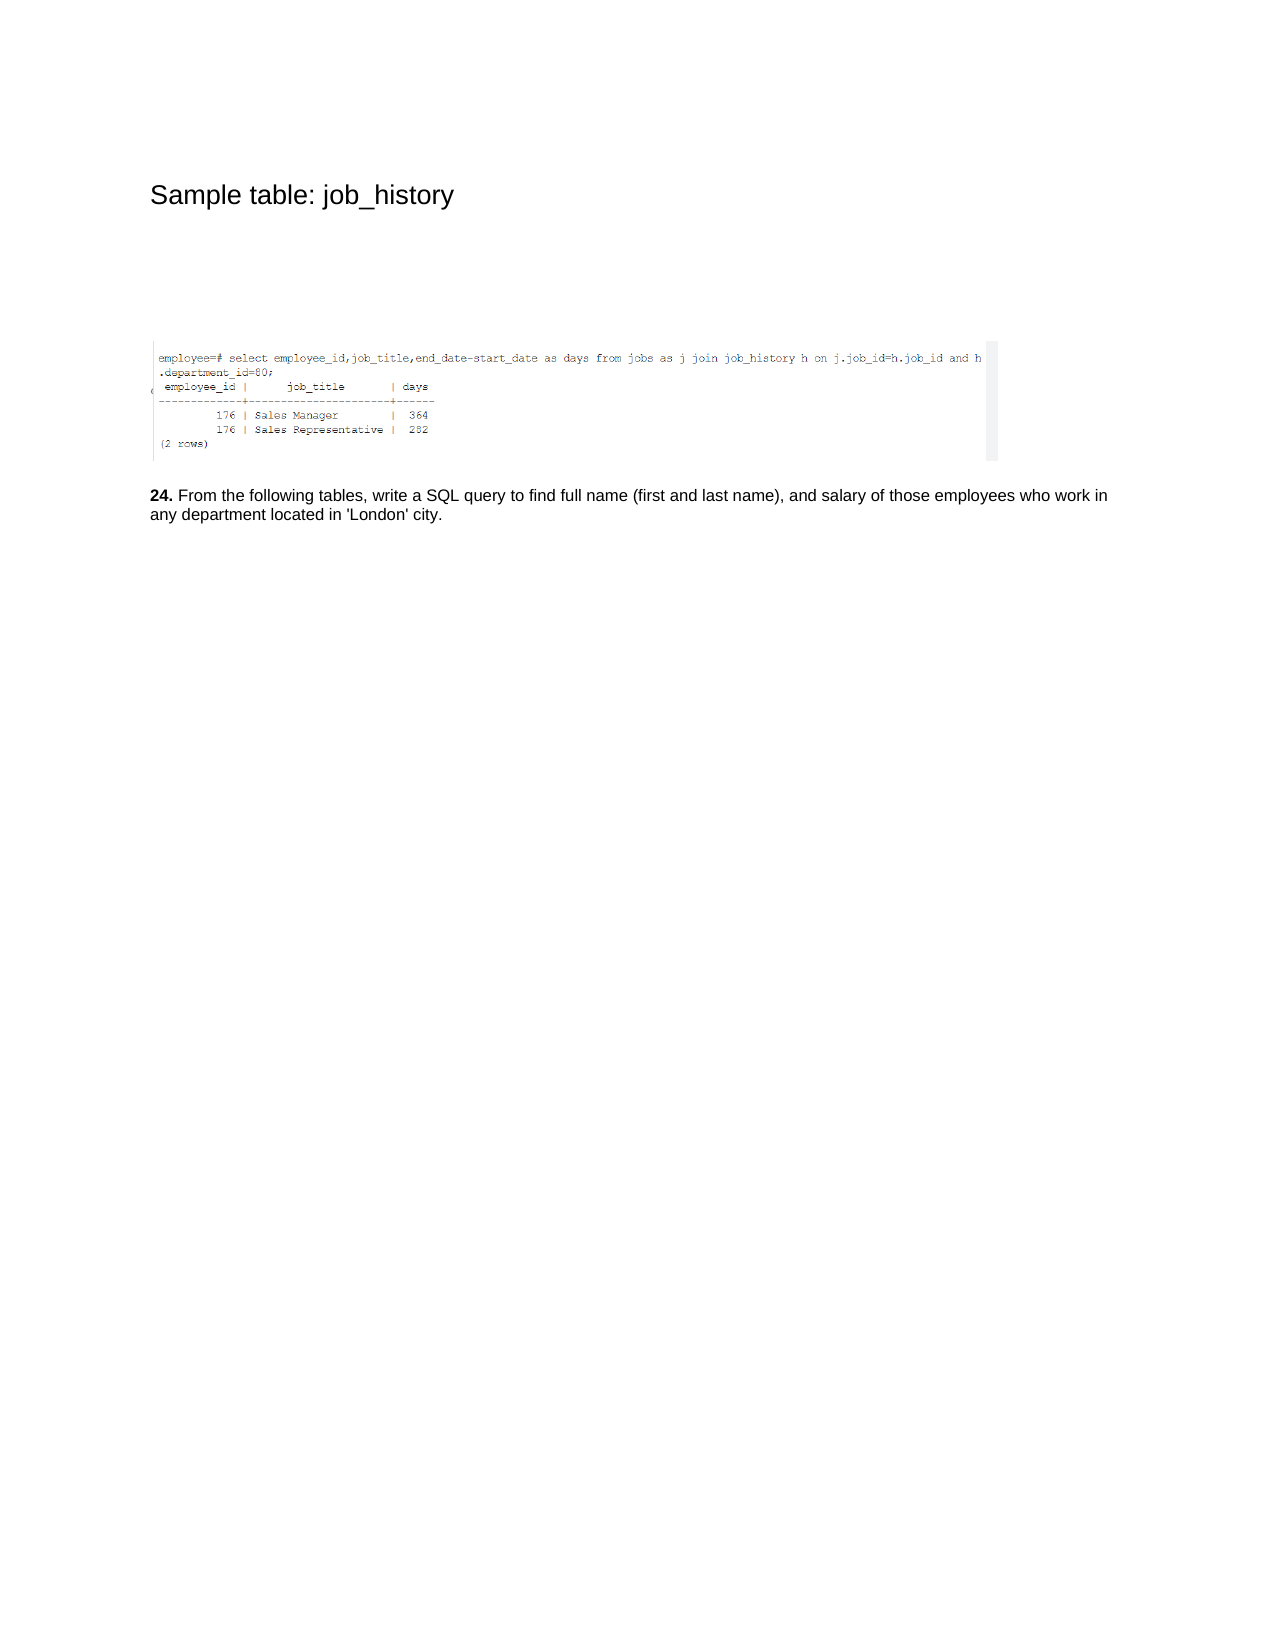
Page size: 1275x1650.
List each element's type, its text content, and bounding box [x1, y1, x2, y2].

text 24. From the following tables, write a SQL query to find full name (first and last name), and salary of those employees who work in any department located in 'London' city. [150, 486, 1125, 524]
text Sample table: job_history [150, 179, 1125, 210]
picture [150, 341, 998, 461]
